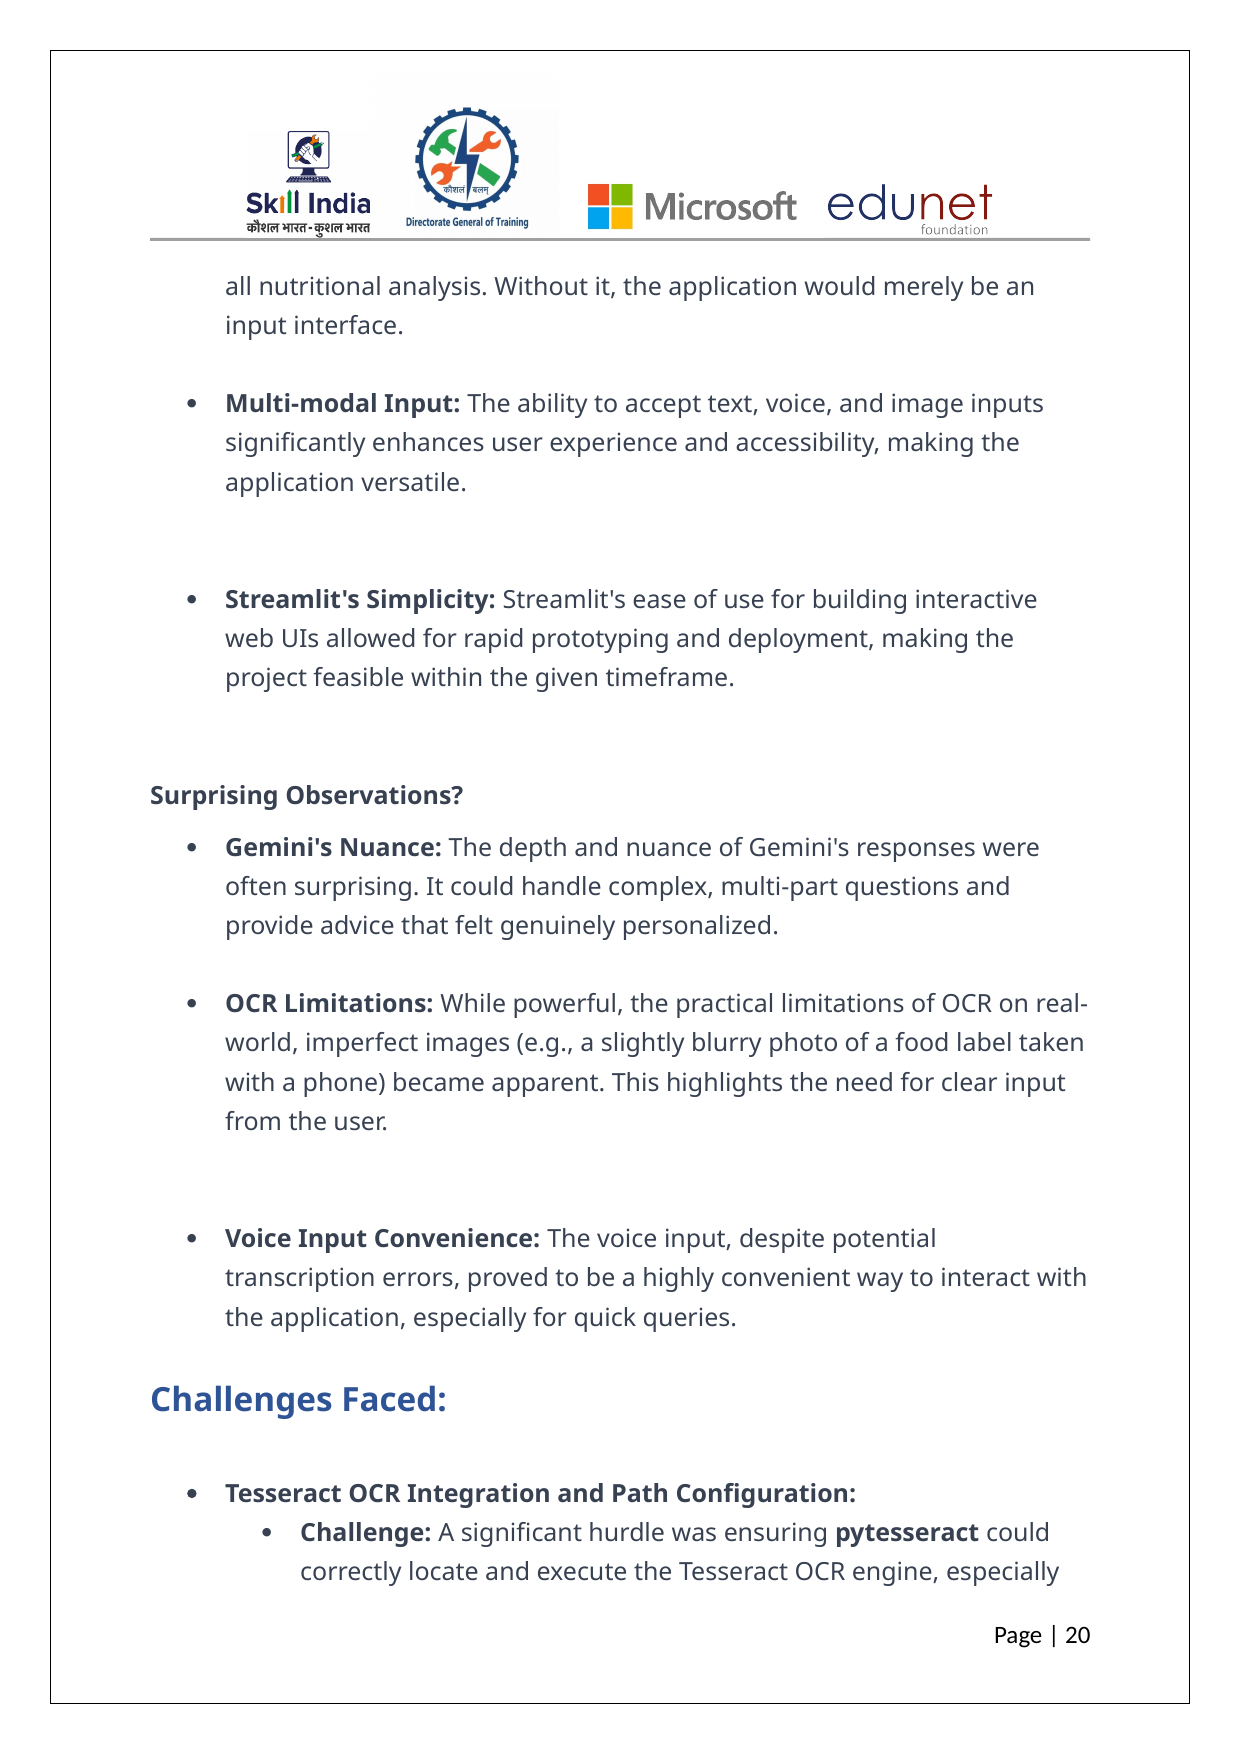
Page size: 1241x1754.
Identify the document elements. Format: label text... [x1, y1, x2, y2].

text Surprising Observations? [150, 777, 1090, 812]
subtitle Challenges Faced: [150, 1376, 1090, 1421]
list OCR Limitations: While powerful, the practical limitations of OCR on real-world, imperfect images (e.g., a slightly blurry photo of a food label taken with a phone) became apparent. This highlights the need for clear input from the user. [187, 986, 1090, 1137]
list Gemini's Nuance: The depth and nuance of Gemini's responses were often surprising. It could handle complex, multi-part questions and provide advice that felt genuinely personalized. [187, 829, 1090, 942]
list Voice Input Convenience: The voice input, despite potential transcription errors, proved to be a highly convenient way to interact with the application, especially for quick queries. [187, 1221, 1090, 1333]
list Multi-modal Input: The ability to accept text, voice, and image inputs significantly enhances user experience and accessibility, making the application versatile. [187, 386, 1090, 498]
picture [246, 73, 994, 238]
list Streamlit's Simplicity: Streamlit's ease of use for building interactive web UIs allowed for rapid prototyping and deployment, making the project feasible within the given timeframe. [187, 582, 1090, 694]
list Tesseract OCR Integration and Path Configuration: [187, 1476, 1090, 1509]
